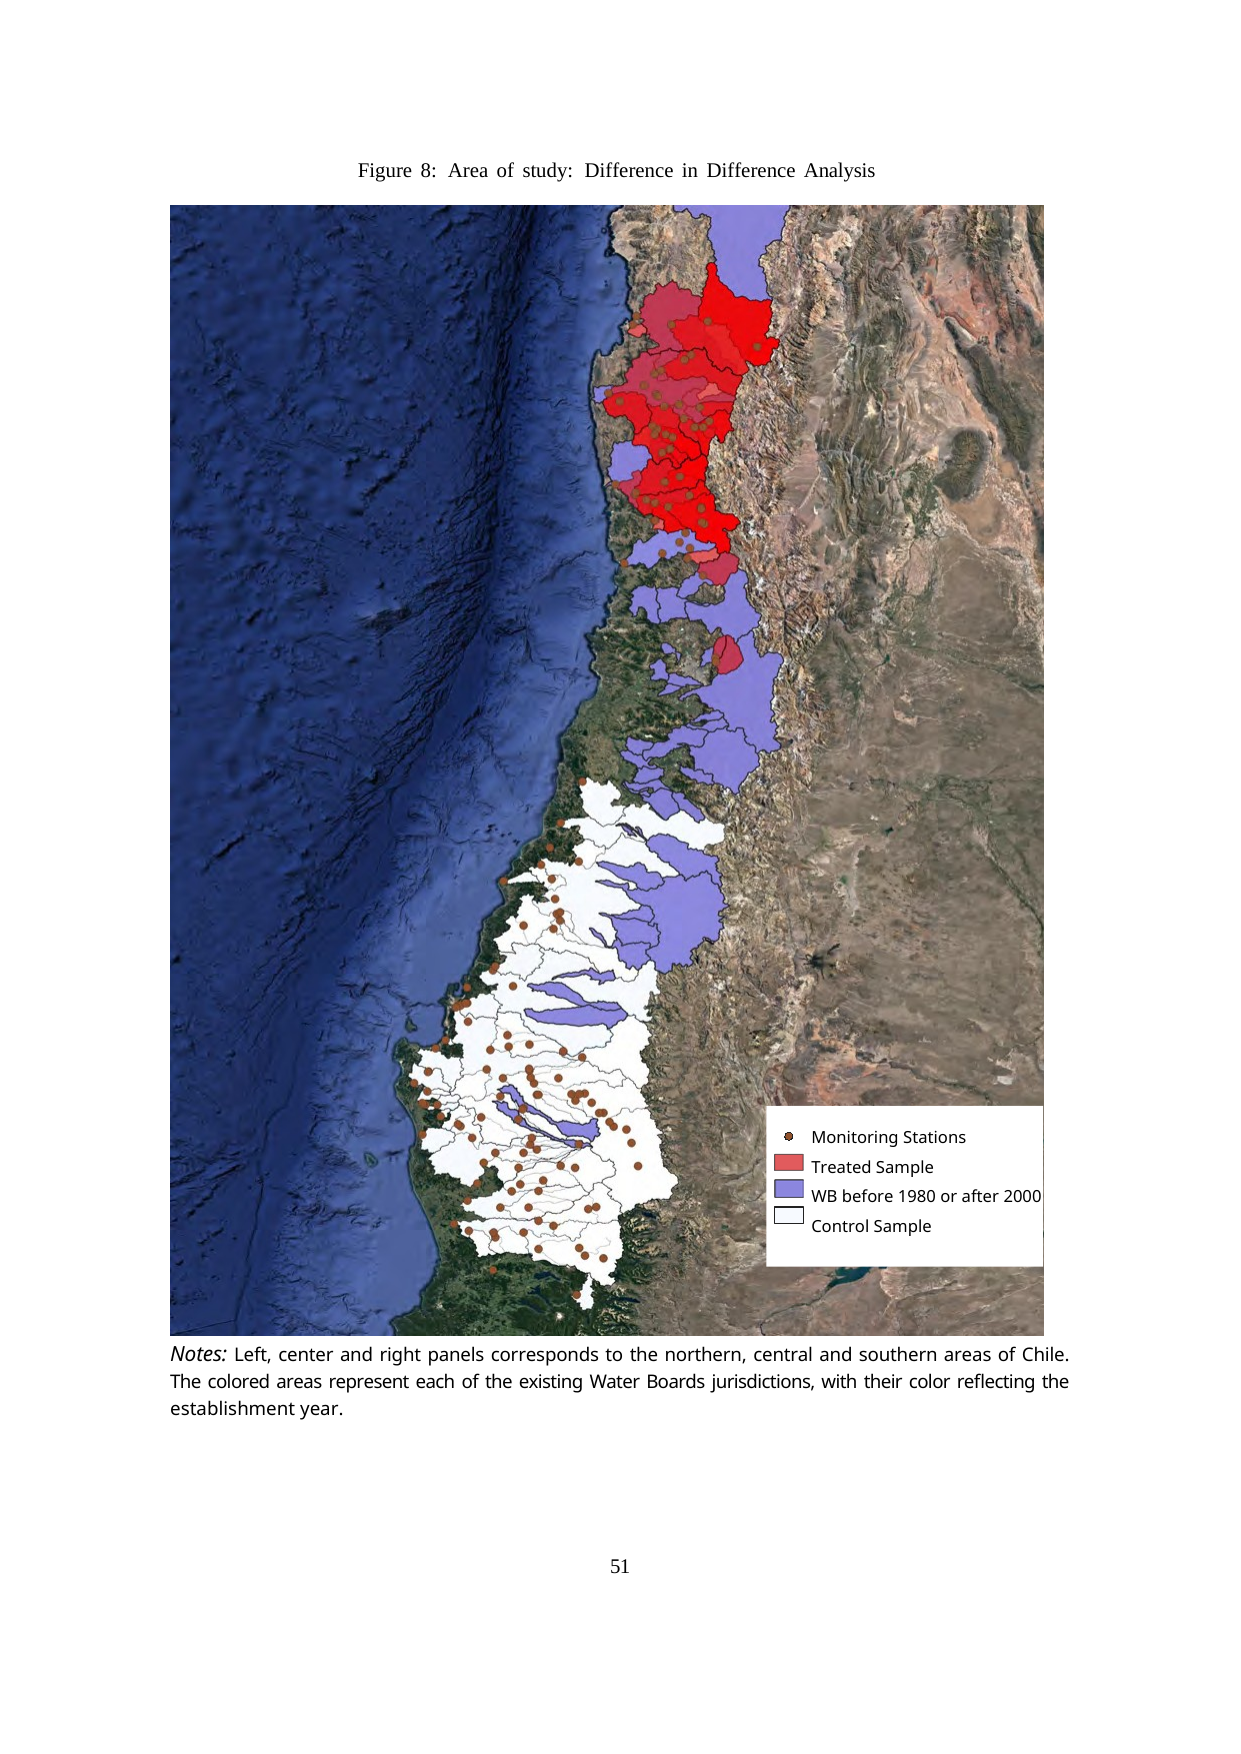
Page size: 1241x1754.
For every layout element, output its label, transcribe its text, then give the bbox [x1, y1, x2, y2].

text Notes: Left, center and right panels corresponds to the northern, central and southern areas of Chile. The colored areas represent each of the existing Water Boards jurisdictions, with their color reflecting the establishment year. [170, 206, 1070, 1420]
text Figure 8: Area of study: Difference in Difference Analysis [358, 158, 1240, 182]
